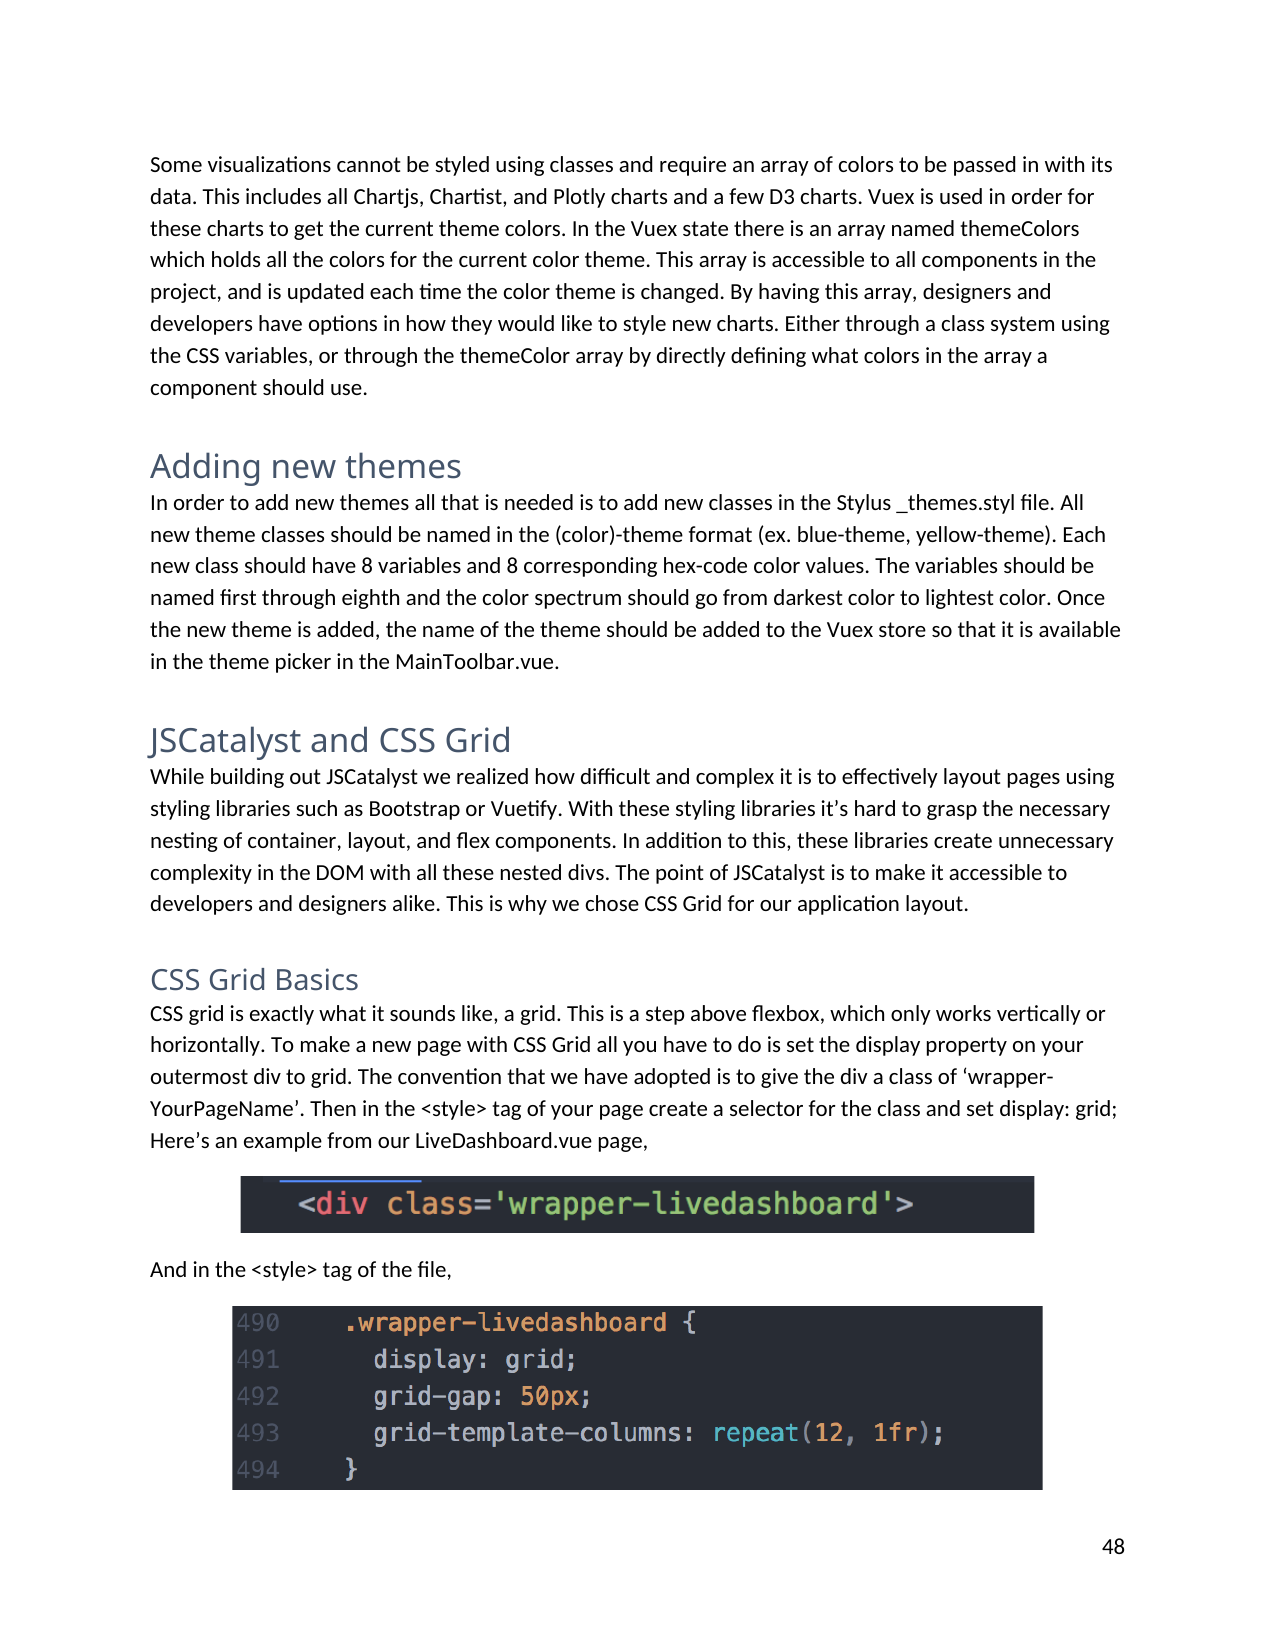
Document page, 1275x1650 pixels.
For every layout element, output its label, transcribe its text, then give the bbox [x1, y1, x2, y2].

picture [232, 1306, 1043, 1490]
picture [240, 1176, 1035, 1233]
text And in the <style> tag of the file, [150, 1256, 1125, 1284]
subtitle JSCatalyst and CSS Grid [150, 717, 1125, 762]
text While building out JSCatalyst we realized how difficult and complex it is to effectively layout pages using styling libraries such as Bootstrap or Vuetify. With these styling libraries it’s hard to grasp the necessary nesting of container, layout, and flex components. In addition to this, these libraries create unnecessary complexity in the DOM with all these nested divs. The point of JSCatalyst is to make it accessible to developers and designers alike. This is why we chose CSS Grid for our application layout. [150, 762, 1125, 918]
text CSS grid is exactly what it sounds like, a grid. This is a step above flexbox, which only works vertically or horizontally. To make a new page with CSS Grid all you have to do is set the display property on your outermost div to grid. The convention that we have adopted is to give the div a class of ‘wrapper-YourPageName’. Then in the <style> tag of your page create a selector for the class and set display: grid; Here’s an example from our LiveDashboard.vue page, [150, 999, 1125, 1154]
text Some visualizations cannot be styled using classes and require an array of colors to be passed in with its data. This includes all Chartjs, Chartist, and Plotly charts and a few D3 charts. Vuex is used in order for these charts to get the current theme colors. In the Vuex state there is an array named themeColors which holds all the colors for the current color theme. This array is accessible to all components in the project, and is updated each time the color theme is changed. By having this array, designers and developers have options in how they would like to style new charts. Either through a class system using the CSS variables, or through the themeColor array by directly defining what colors in the array a component should use. [150, 150, 1125, 401]
text In order to add new themes all that is needed is to add new classes in the Stylus _themes.styl file. All new theme classes should be named in the (color)-theme format (ex. blue-theme, yellow-theme). Each new class should have 8 variables and 8 corresponding hex-code color values. The variables should be named first through eighth and the color spectrum should go from darkest color to lightest color. Once the new theme is added, the name of the theme should be added to the Vuex store so that it is available in the theme picker in the MainToolbar.vue. [150, 488, 1125, 675]
subtitle CSS Grid Basics [150, 959, 1125, 999]
subtitle Adding new themes [150, 442, 1125, 488]
